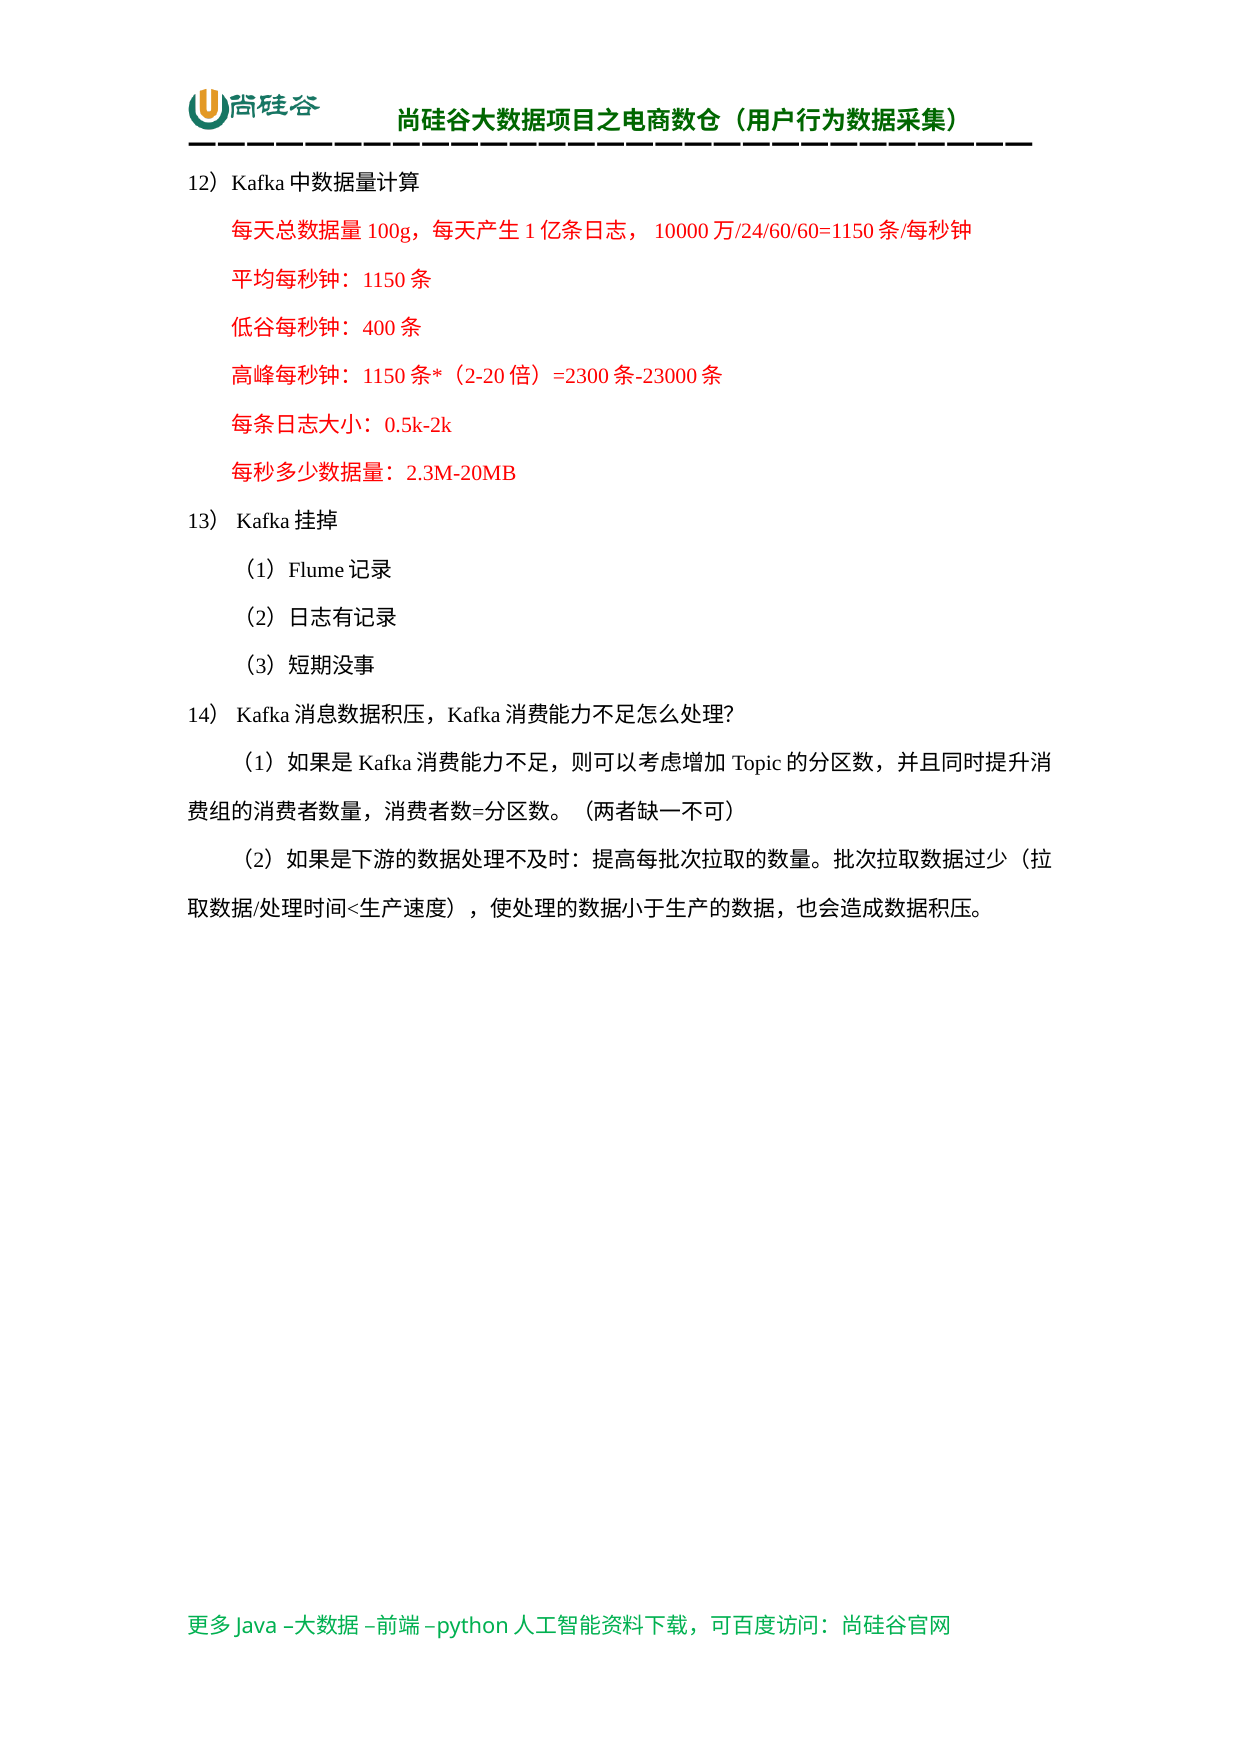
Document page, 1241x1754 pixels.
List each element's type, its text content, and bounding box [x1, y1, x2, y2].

text （3）短期没事 [233, 648, 1053, 681]
text 13） Kafka挂掉 [187, 503, 1053, 536]
text 12）Kafka中数据量计算 [187, 165, 1053, 197]
text 每秒多少数据量：2.3M-20MB [187, 455, 1053, 487]
text （1）Flume记录 [233, 551, 1053, 584]
text 14） Kafka消息数据积压，Kafka消费能力不足怎么处理？ [187, 696, 1053, 729]
text 每条日志大小：0.5k-2k [187, 406, 1053, 439]
text 低谷每秒钟：400条 [187, 310, 1053, 342]
text 平均每秒钟：1150条 [187, 261, 1053, 294]
text （2）如果是下游的数据处理不及时：提高每批次拉取的数量。批次拉取数据过少（拉取数据/处理时间<生产速度），使处理的数据小于生产的数据，也会造成数据积压。 [187, 842, 1053, 923]
picture [187, 88, 320, 130]
text 每天总数据量100g，每天产生1亿条日志， 10000万/24/60/60=1150条/每秒钟 [187, 213, 1053, 246]
text 高峰每秒钟：1150条*（2-20倍）=2300条-23000条 [187, 358, 1053, 391]
text （2）日志有记录 [233, 600, 1053, 632]
text （1）如果是Kafka消费能力不足，则可以考虑增加Topic的分区数，并且同时提升消费组的消费者数量，消费者数=分区数。（两者缺一不可） [187, 745, 1053, 826]
